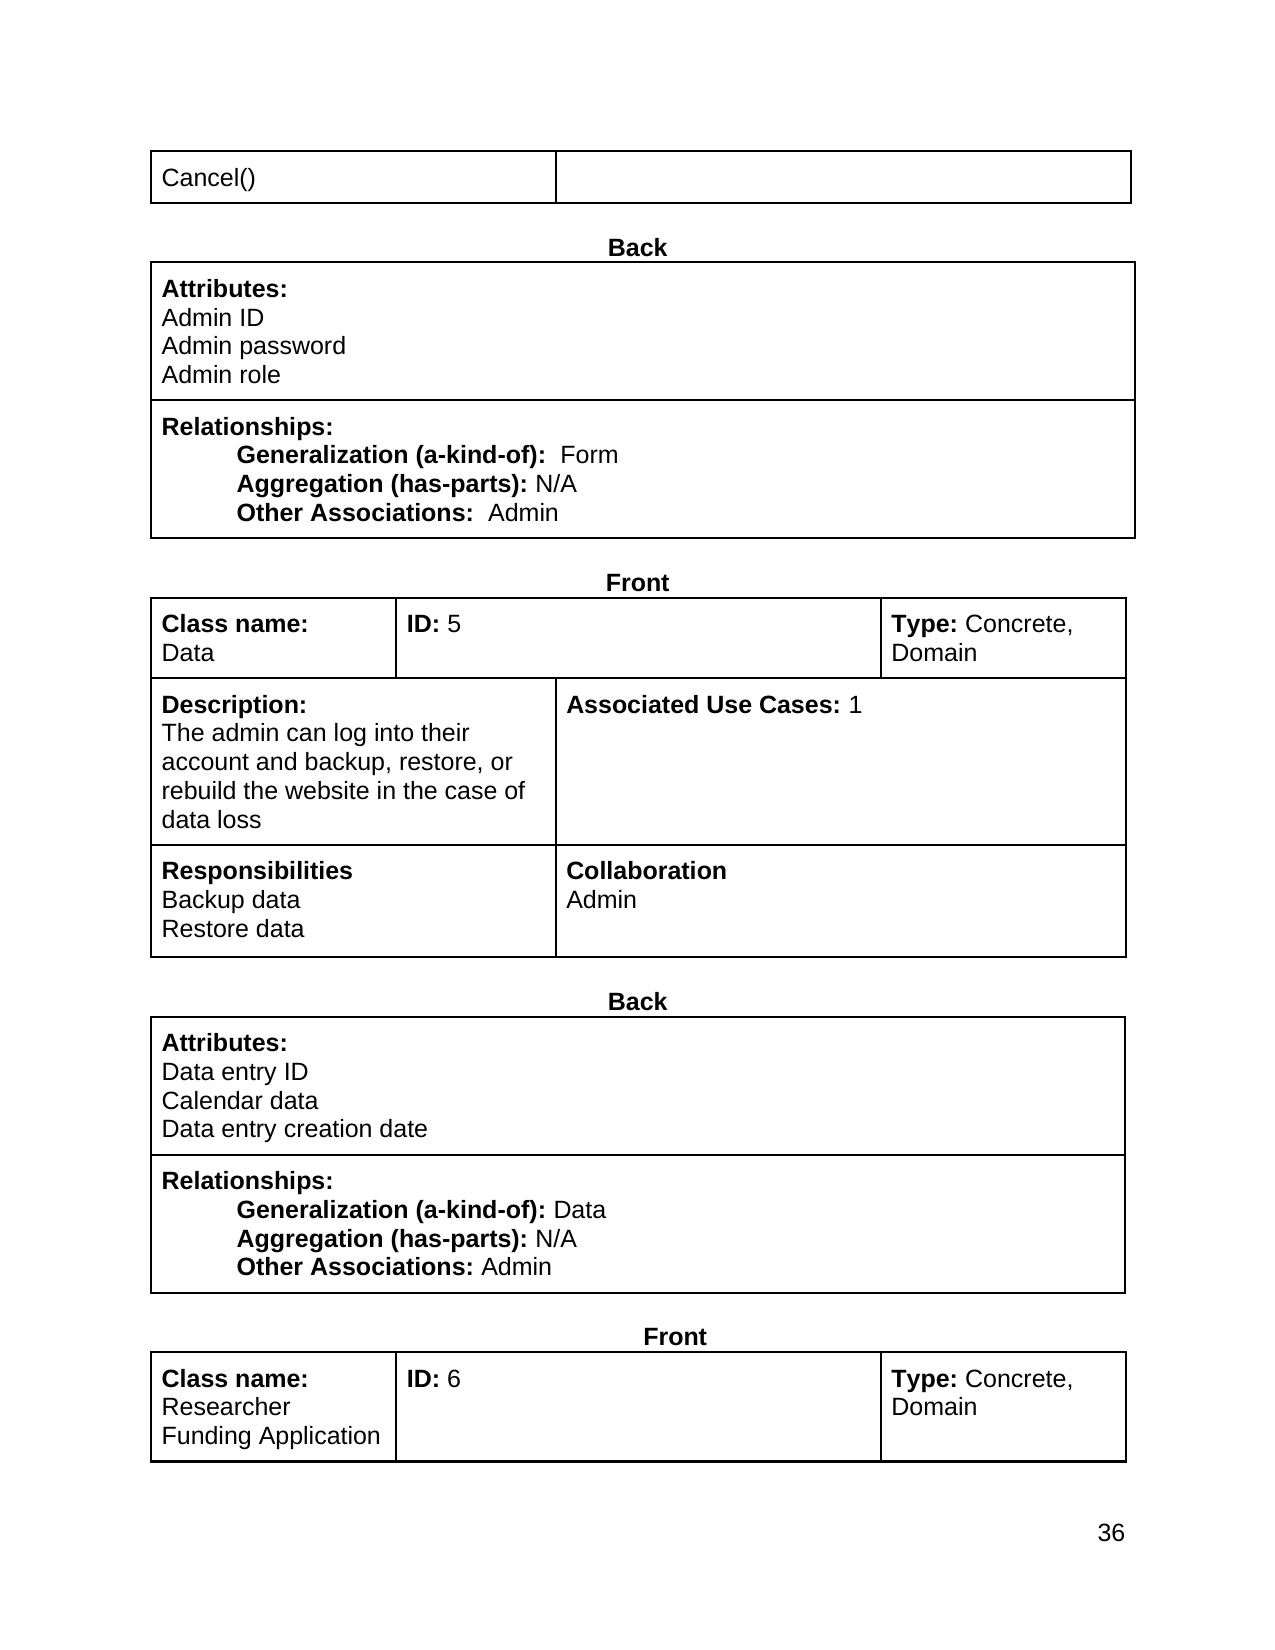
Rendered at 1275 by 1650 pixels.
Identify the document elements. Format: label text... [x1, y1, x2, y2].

table_header Class name: Data [152, 599, 395, 677]
table_header Class name: Researcher Funding Application [152, 1353, 395, 1460]
table_header Type: Concrete, Domain [882, 599, 1125, 677]
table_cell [557, 152, 1130, 202]
table_cell Associated Use Cases: 1 [557, 679, 1125, 844]
text Front [150, 568, 1125, 597]
table_header Attributes: Admin ID Admin password Admin role [152, 263, 1134, 399]
table_cell Responsibilities Backup data Restore data [152, 846, 555, 956]
text Front [225, 1322, 1125, 1351]
text Back [150, 232, 1125, 261]
table_cell Collaboration Admin [557, 846, 1125, 956]
table_header ID: 6 [397, 1353, 880, 1460]
table_header Type: Concrete, Domain [882, 1353, 1125, 1460]
table_cell Relationships: Generalization (a-kind-of): Form Aggregation (has-parts): N/A Other Associations: Admin [152, 401, 1134, 537]
table_cell Relationships: Generalization (a-kind-of): Data Aggregation (has-parts): N/A Other Associations: Admin [152, 1156, 1124, 1292]
table_cell Description: The admin can log into their account and backup, restore, or rebuild the website in the case of data loss [152, 679, 555, 844]
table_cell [152, 152, 555, 202]
text Back [150, 987, 1125, 1016]
table_header Attributes: Data entry ID Calendar data Data entry creation date [152, 1018, 1124, 1154]
table_header ID: 5 [397, 599, 880, 677]
